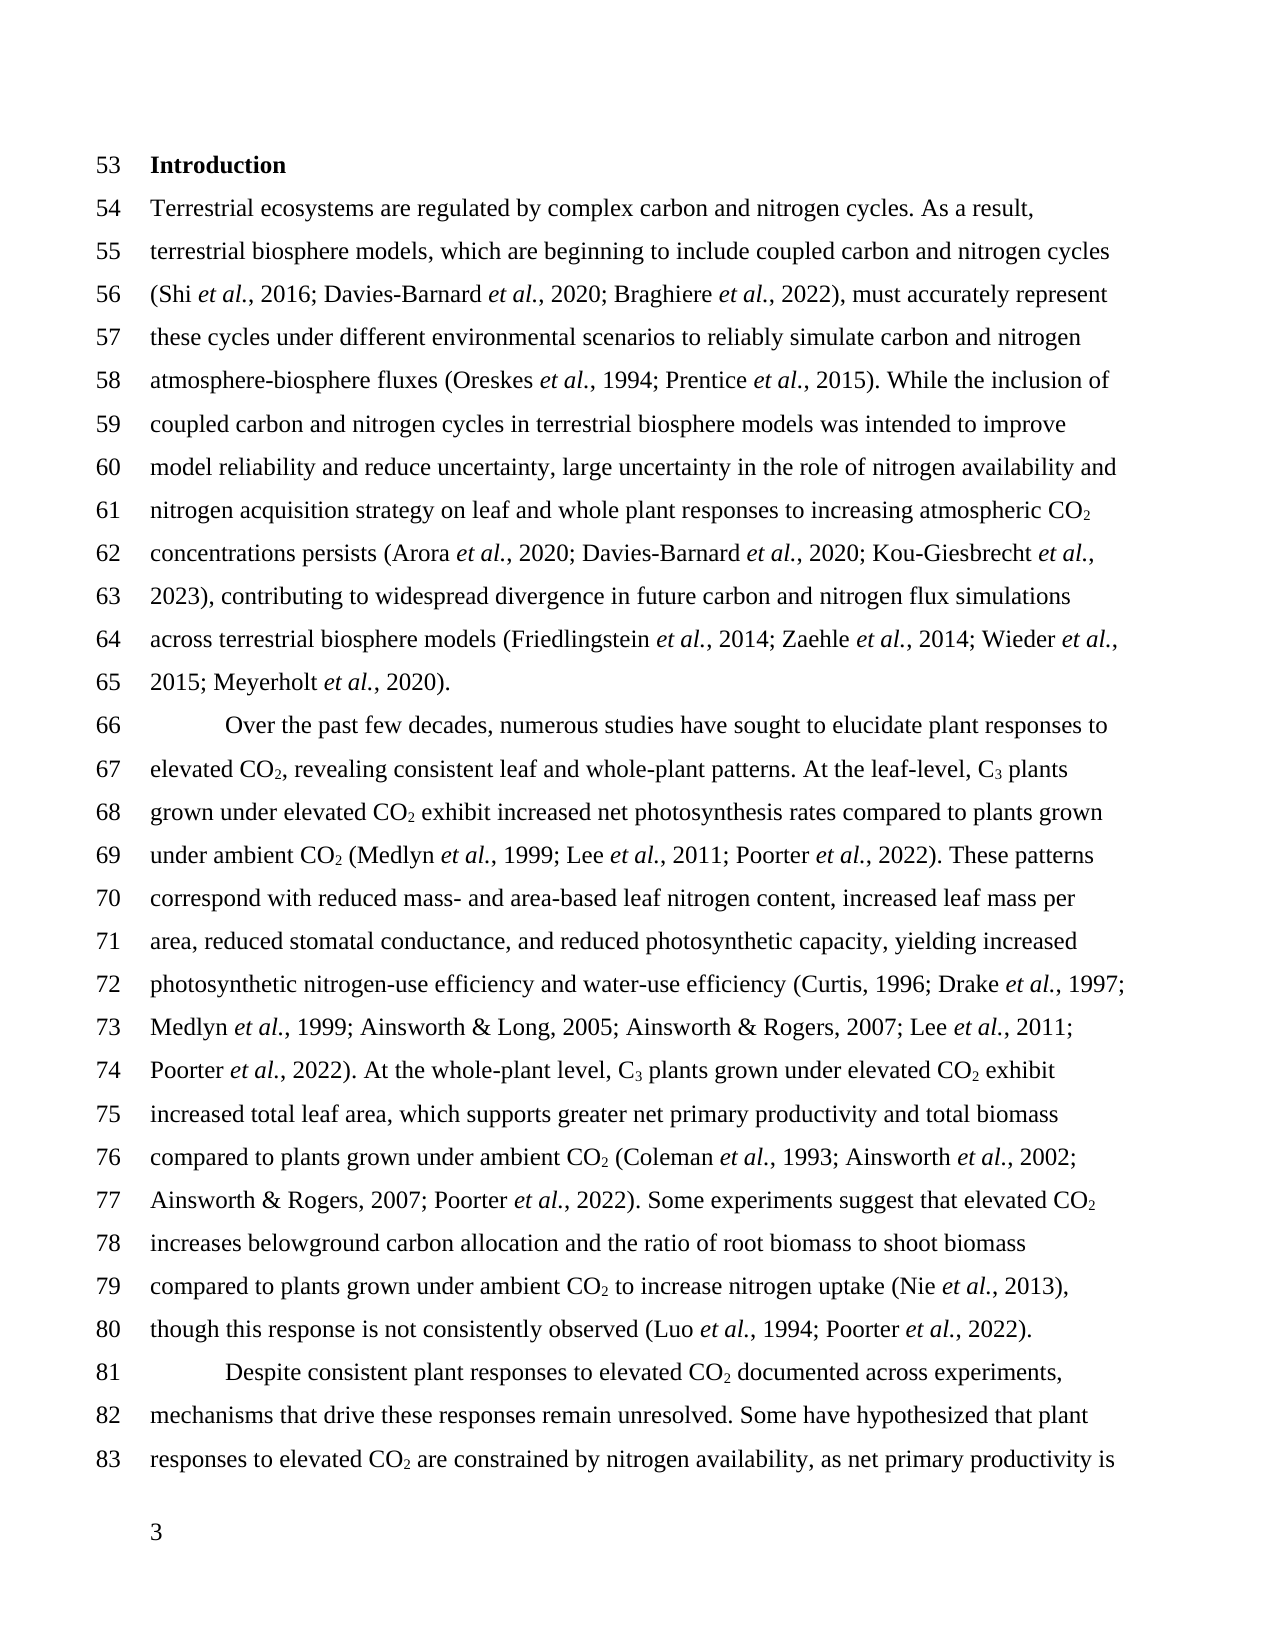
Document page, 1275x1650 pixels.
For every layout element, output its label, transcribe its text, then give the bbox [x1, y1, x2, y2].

text Introduction [150, 150, 1125, 179]
text Terrestrial ecosystems are regulated by complex carbon and nitrogen cycles. As a result, terrestrial biosphere models, which are beginning to include coupled carbon and nitrogen cycles (Shi et al., 2016; Davies-Barnard et al., 2020; Braghiere et al., 2022), must accurately represent these cycles under different environmental scenarios to reliably simulate carbon and nitrogen atmosphere-biosphere fluxes (Oreskes et al., 1994; Prentice et al., 2015). While the inclusion of coupled carbon and nitrogen cycles in terrestrial biosphere models was intended to improve model reliability and reduce uncertainty, large uncertainty in the role of nitrogen availability and nitrogen acquisition strategy on leaf and whole plant responses to increasing atmospheric CO2 concentrations persists (Arora et al., 2020; Davies-Barnard et al., 2020; Kou-Giesbrecht et al., 2023), contributing to widespread divergence in future carbon and nitrogen flux simulations across terrestrial biosphere models (Friedlingstein et al., 2014; Zaehle et al., 2014; Wieder et al., 2015; Meyerholt et al., 2020). [150, 193, 1125, 696]
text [150, 1357, 1125, 1472]
text Over the past few decades, numerous studies have sought to elucidate plant responses to elevated CO2, revealing consistent leaf and whole-plant patterns. At the leaf-level, C3 plants grown under elevated CO2 exhibit increased net photosynthesis rates compared to plants grown under ambient CO2 (Medlyn et al., 1999; Lee et al., 2011; Poorter et al., 2022). These patterns correspond with reduced mass- and area-based leaf nitrogen content, increased leaf mass per area, reduced stomatal conductance, and reduced photosynthetic capacity, yielding increased photosynthetic nitrogen-use efficiency and water-use efficiency (Curtis, 1996; Drake et al., 1997; Medlyn et al., 1999; Ainsworth & Long, 2005; Ainsworth & Rogers, 2007; Lee et al., 2011; Poorter et al., 2022). At the whole-plant level, C3 plants grown under elevated CO2 exhibit increased total leaf area, which supports greater net primary productivity and total biomass compared to plants grown under ambient CO2 (Coleman et al., 1993; Ainsworth et al., 2002; Ainsworth & Rogers, 2007; Poorter et al., 2022). Some experiments suggest that elevated CO2 increases belowground carbon allocation and the ratio of root biomass to shoot biomass compared to plants grown under ambient CO2 to increase nitrogen uptake (Nie et al., 2013), though this response is not consistently observed (Luo et al., 1994; Poorter et al., 2022). [150, 711, 1125, 1343]
